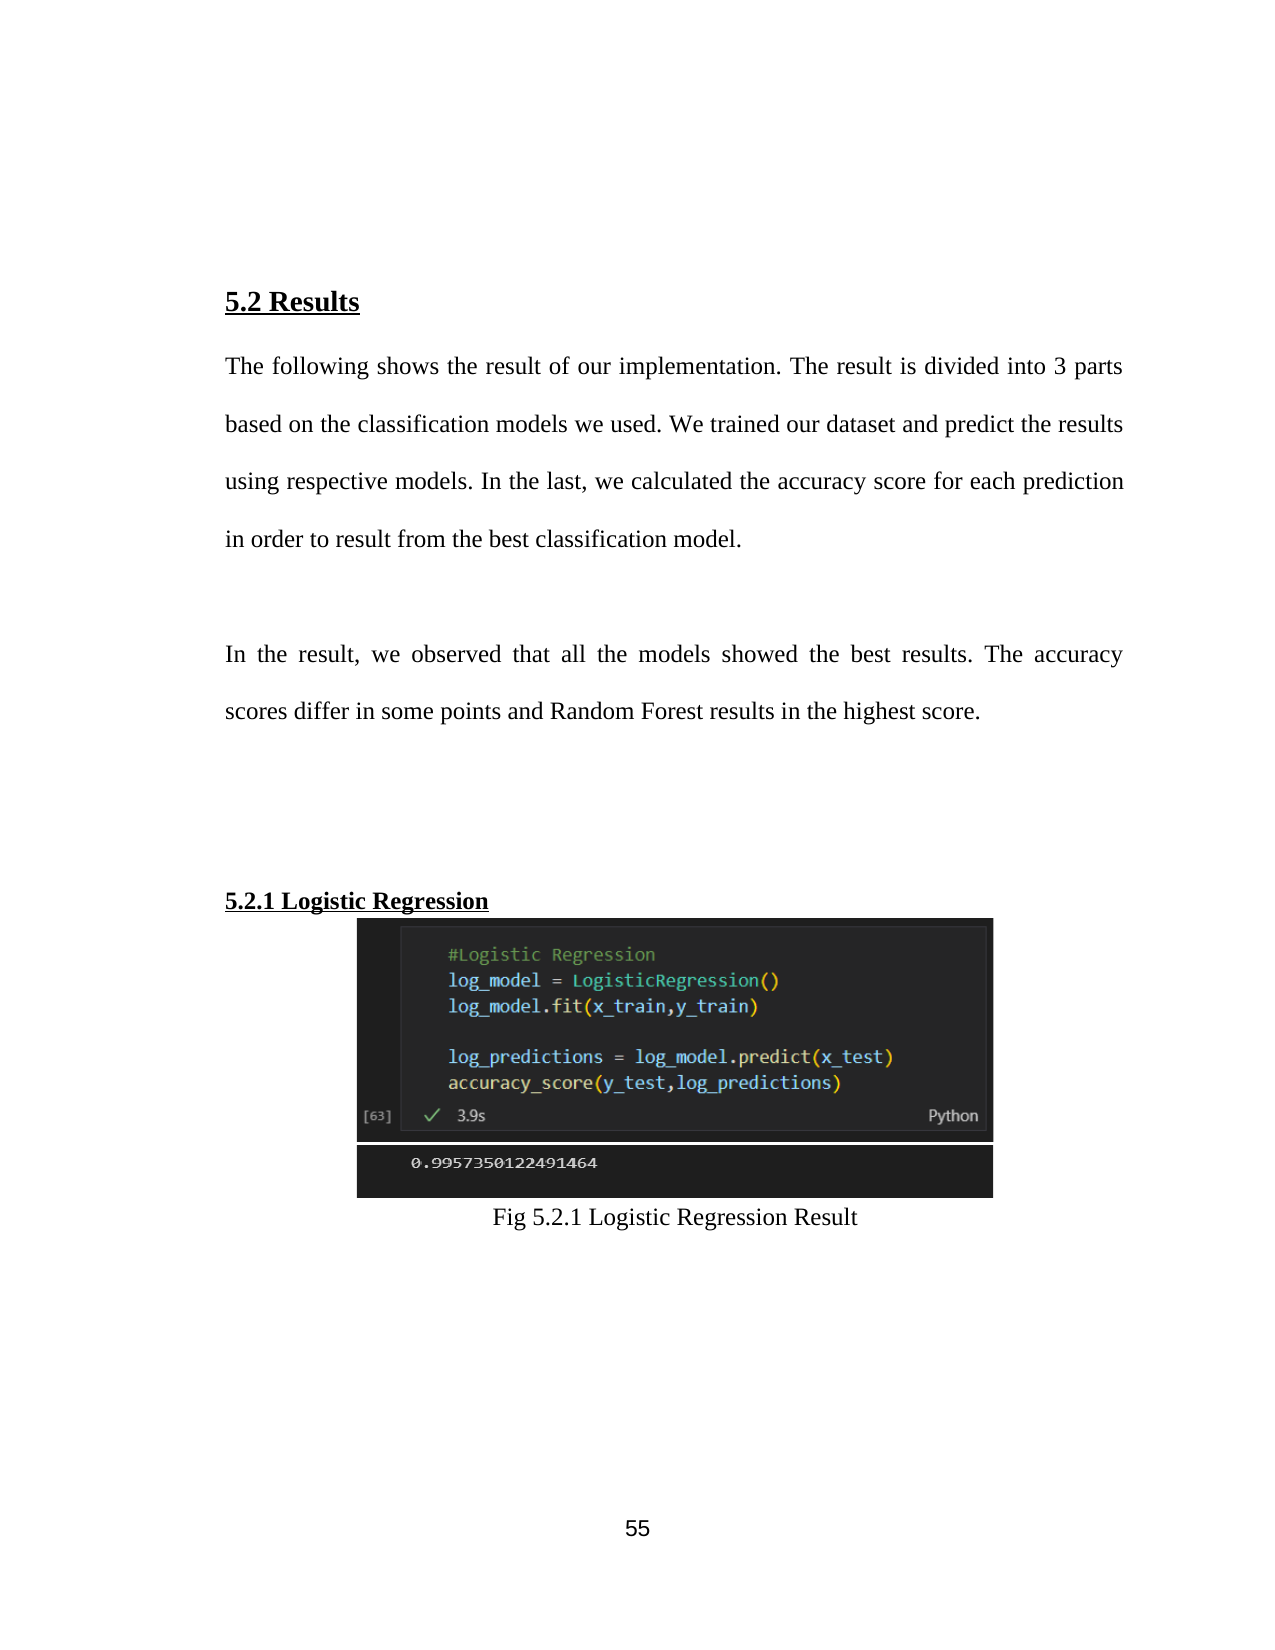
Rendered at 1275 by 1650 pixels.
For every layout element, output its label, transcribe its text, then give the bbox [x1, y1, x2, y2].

picture [356, 1145, 994, 1198]
text 5.2 Results [225, 284, 1125, 318]
picture [356, 918, 994, 1142]
text In the result, we observed that all the models showed the best results. The accuracy scores differ in some points and Random Forest results in the highest score. [225, 639, 1125, 725]
text The following shows the result of our implementation. The result is divided into 3 parts based on the classification models we used. We trained our dataset and predict the results using respective models. In the last, we calculated the accuracy score for each prediction in order to result from the best classification model. [225, 351, 1125, 552]
text Fig 5.2.1 Logistic Regression Result [225, 1202, 1125, 1231]
text 5.2.1 Logistic Regression [225, 886, 1125, 914]
